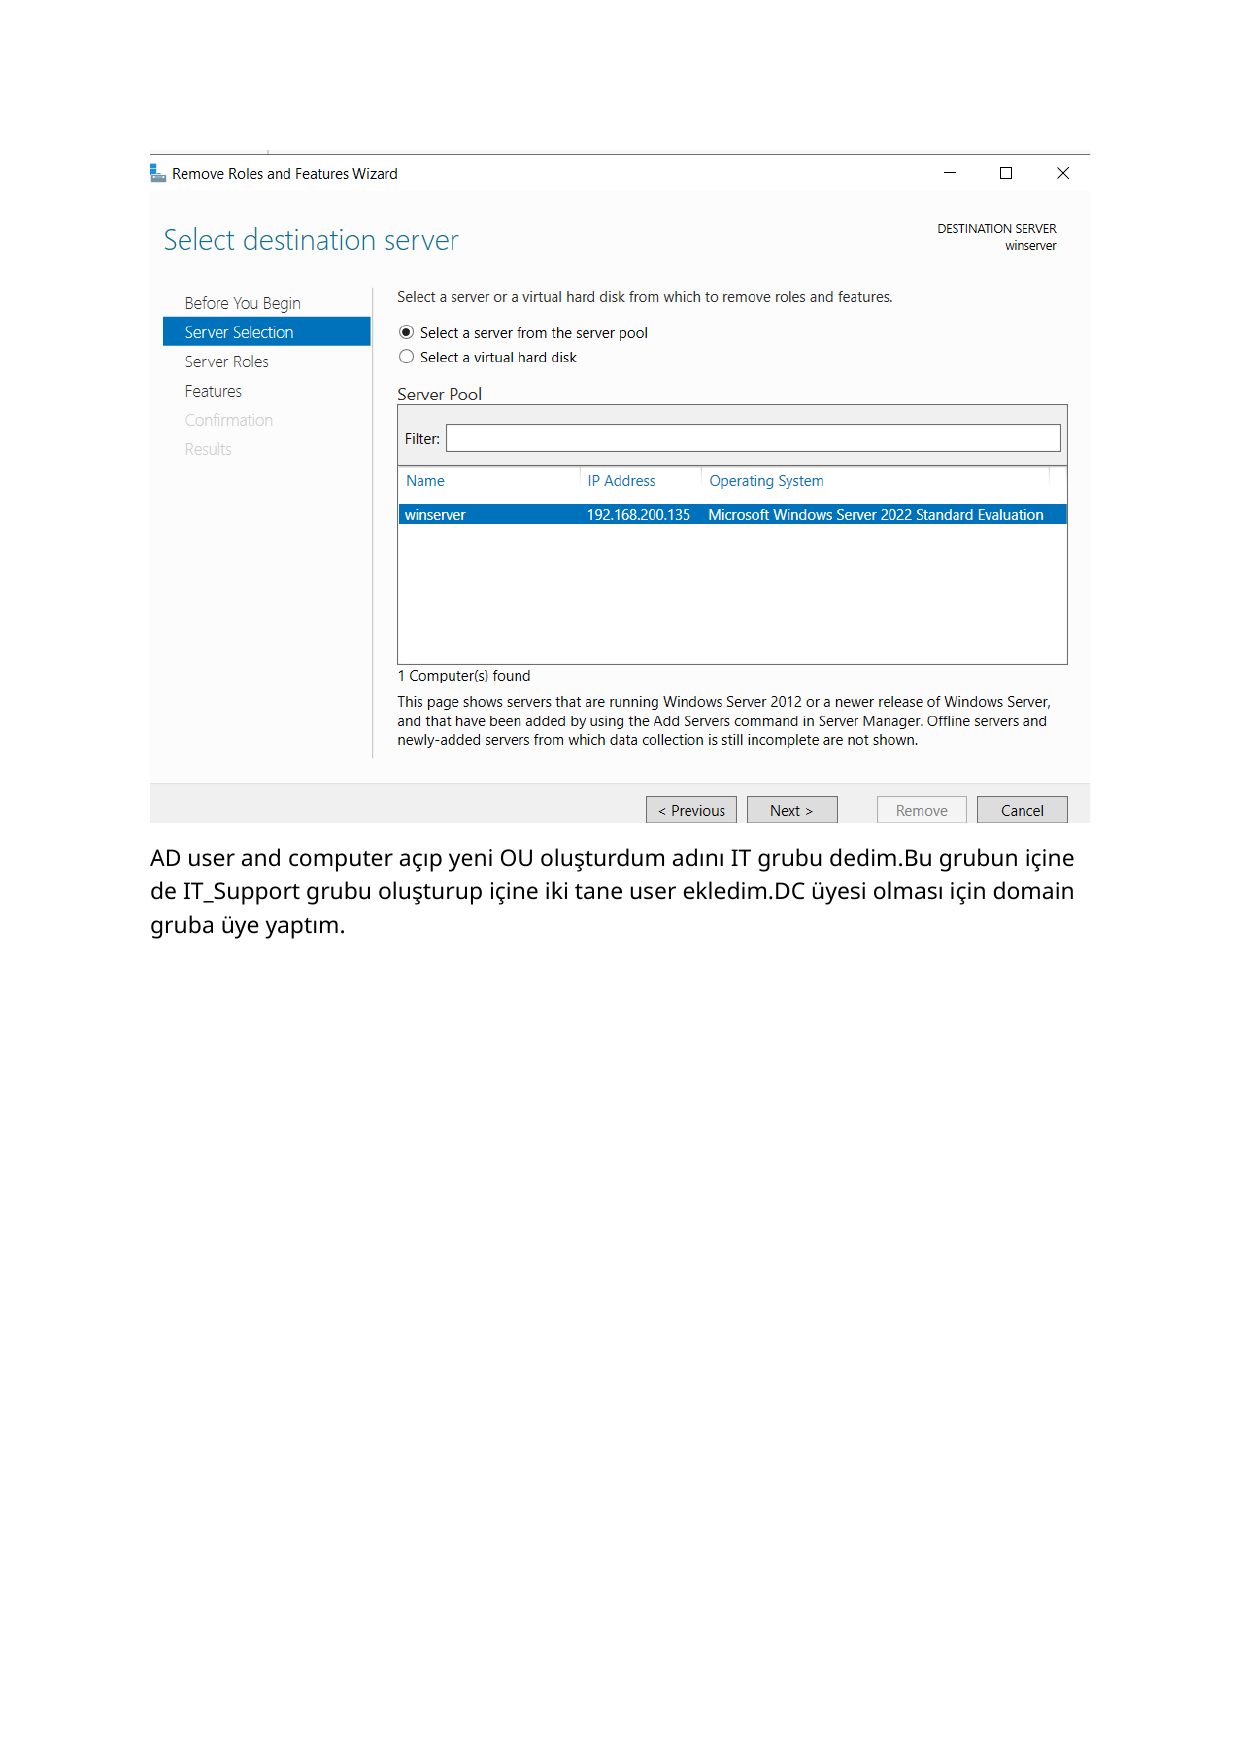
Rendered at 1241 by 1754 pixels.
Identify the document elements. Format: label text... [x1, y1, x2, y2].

picture [150, 150, 1091, 823]
text AD user and computer açıp yeni OU oluşturdum adını IT grubu dedim.Bu grubun içine de IT_Support grubu oluşturup içine iki tane user ekledim.DC üyesi olması için domain gruba üye yaptım. [150, 842, 1090, 940]
